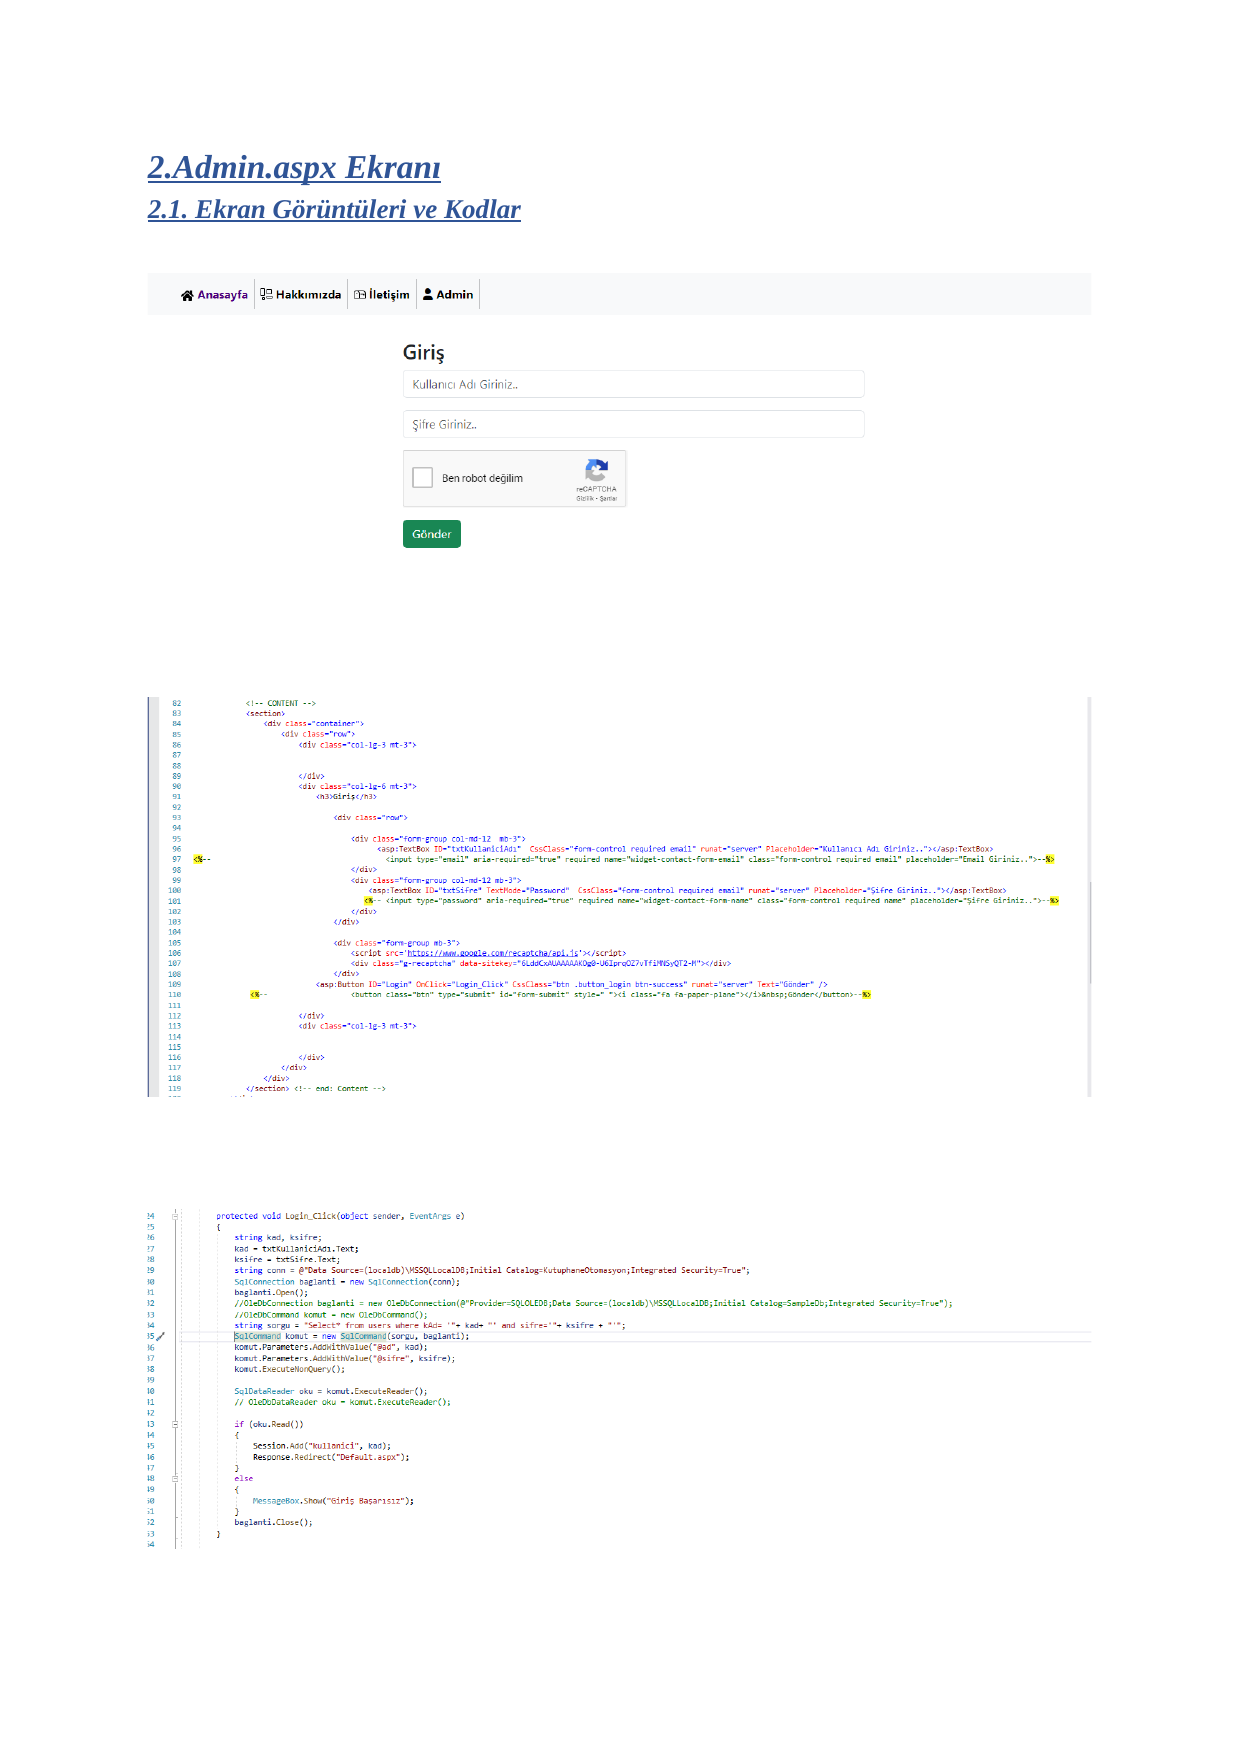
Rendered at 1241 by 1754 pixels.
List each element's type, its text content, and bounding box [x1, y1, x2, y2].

subtitle 2.Admin.aspx Ekranı [148, 148, 1093, 186]
picture [147, 697, 1092, 1097]
picture [147, 273, 1092, 679]
picture [147, 1209, 1092, 1549]
subtitle 2.1. Ekran Görüntüleri ve Kodlar [148, 193, 1093, 224]
